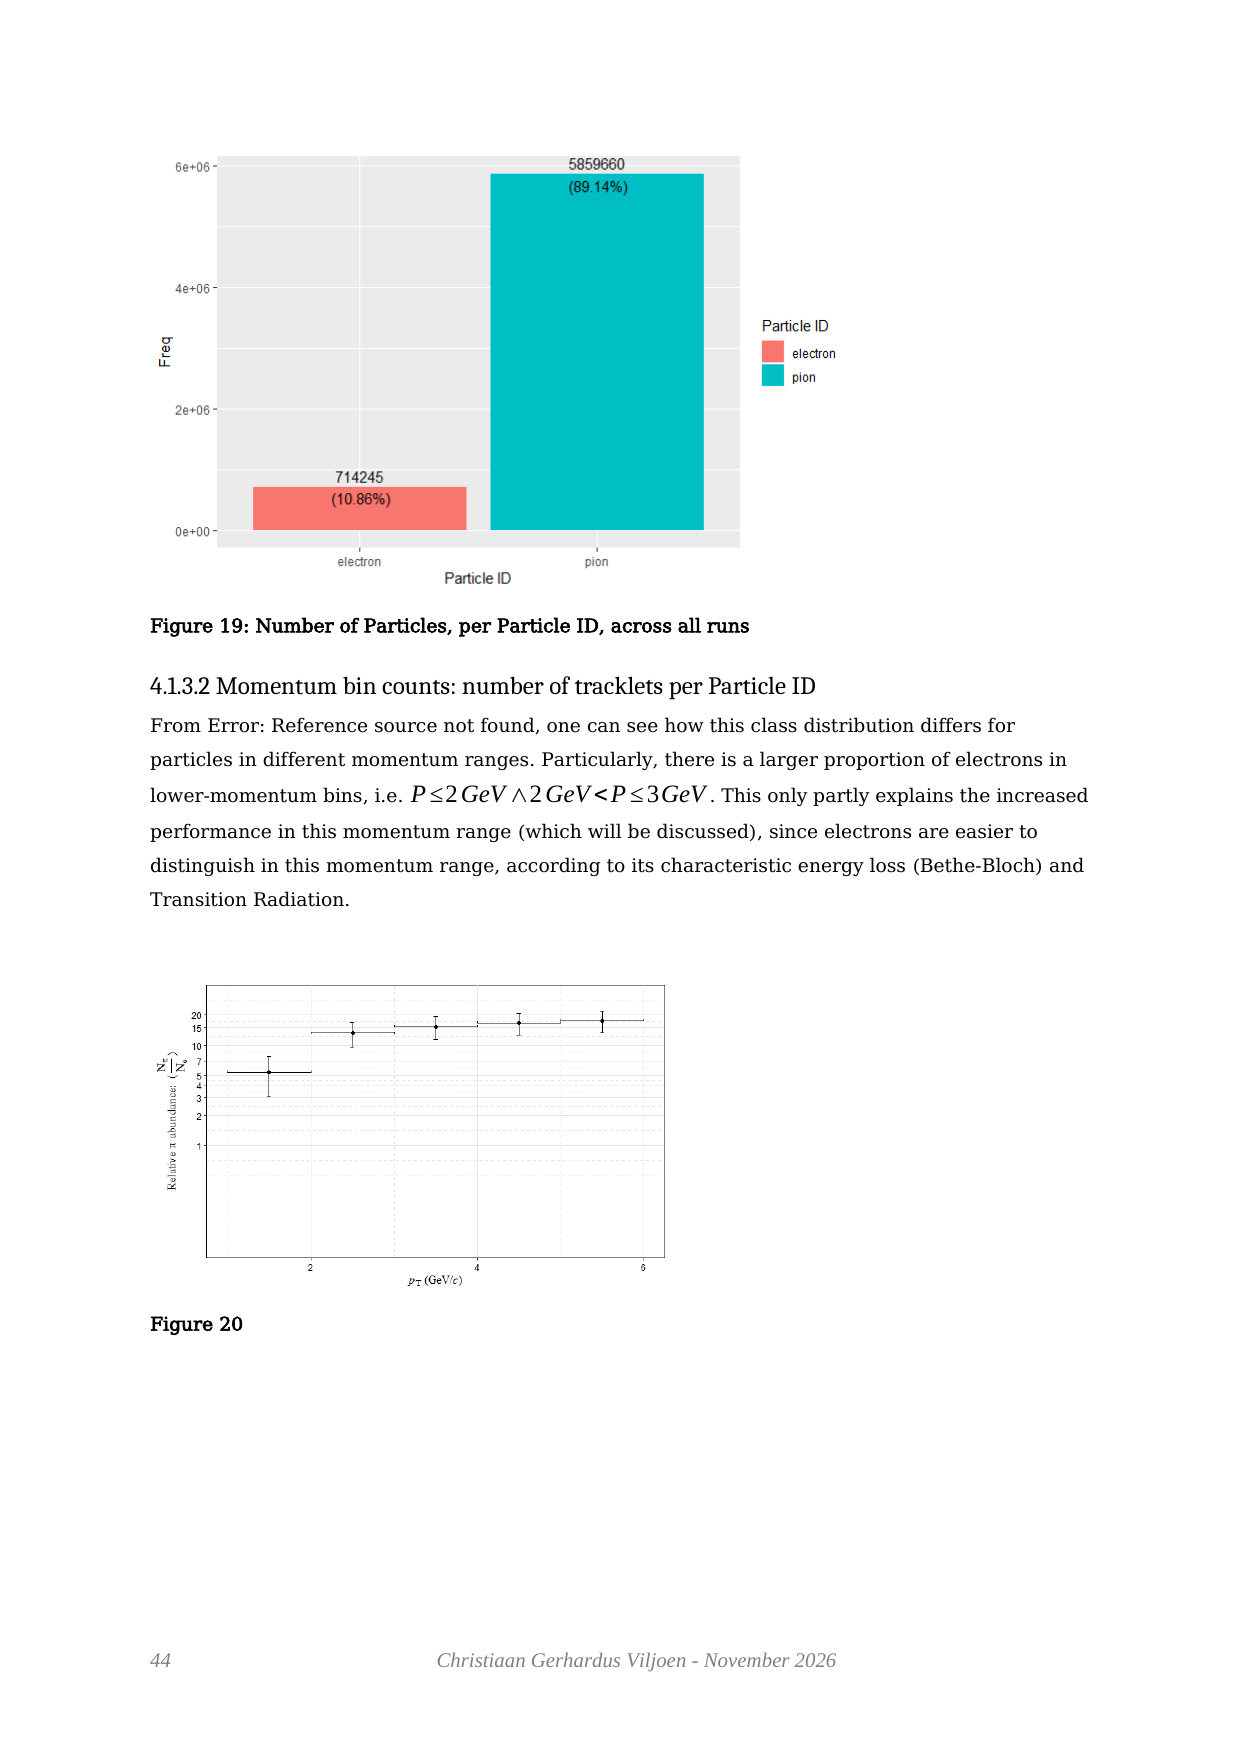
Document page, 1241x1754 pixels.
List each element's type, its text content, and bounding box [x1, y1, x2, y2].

text Figure 19: Number of Particles, per Particle ID, across all runs [150, 613, 1090, 636]
text Figure 20 [150, 1312, 1090, 1334]
subtitle Momentum bin counts: number of tracklets per Particle ID [150, 672, 1090, 701]
picture [150, 150, 851, 594]
picture [150, 971, 670, 1293]
